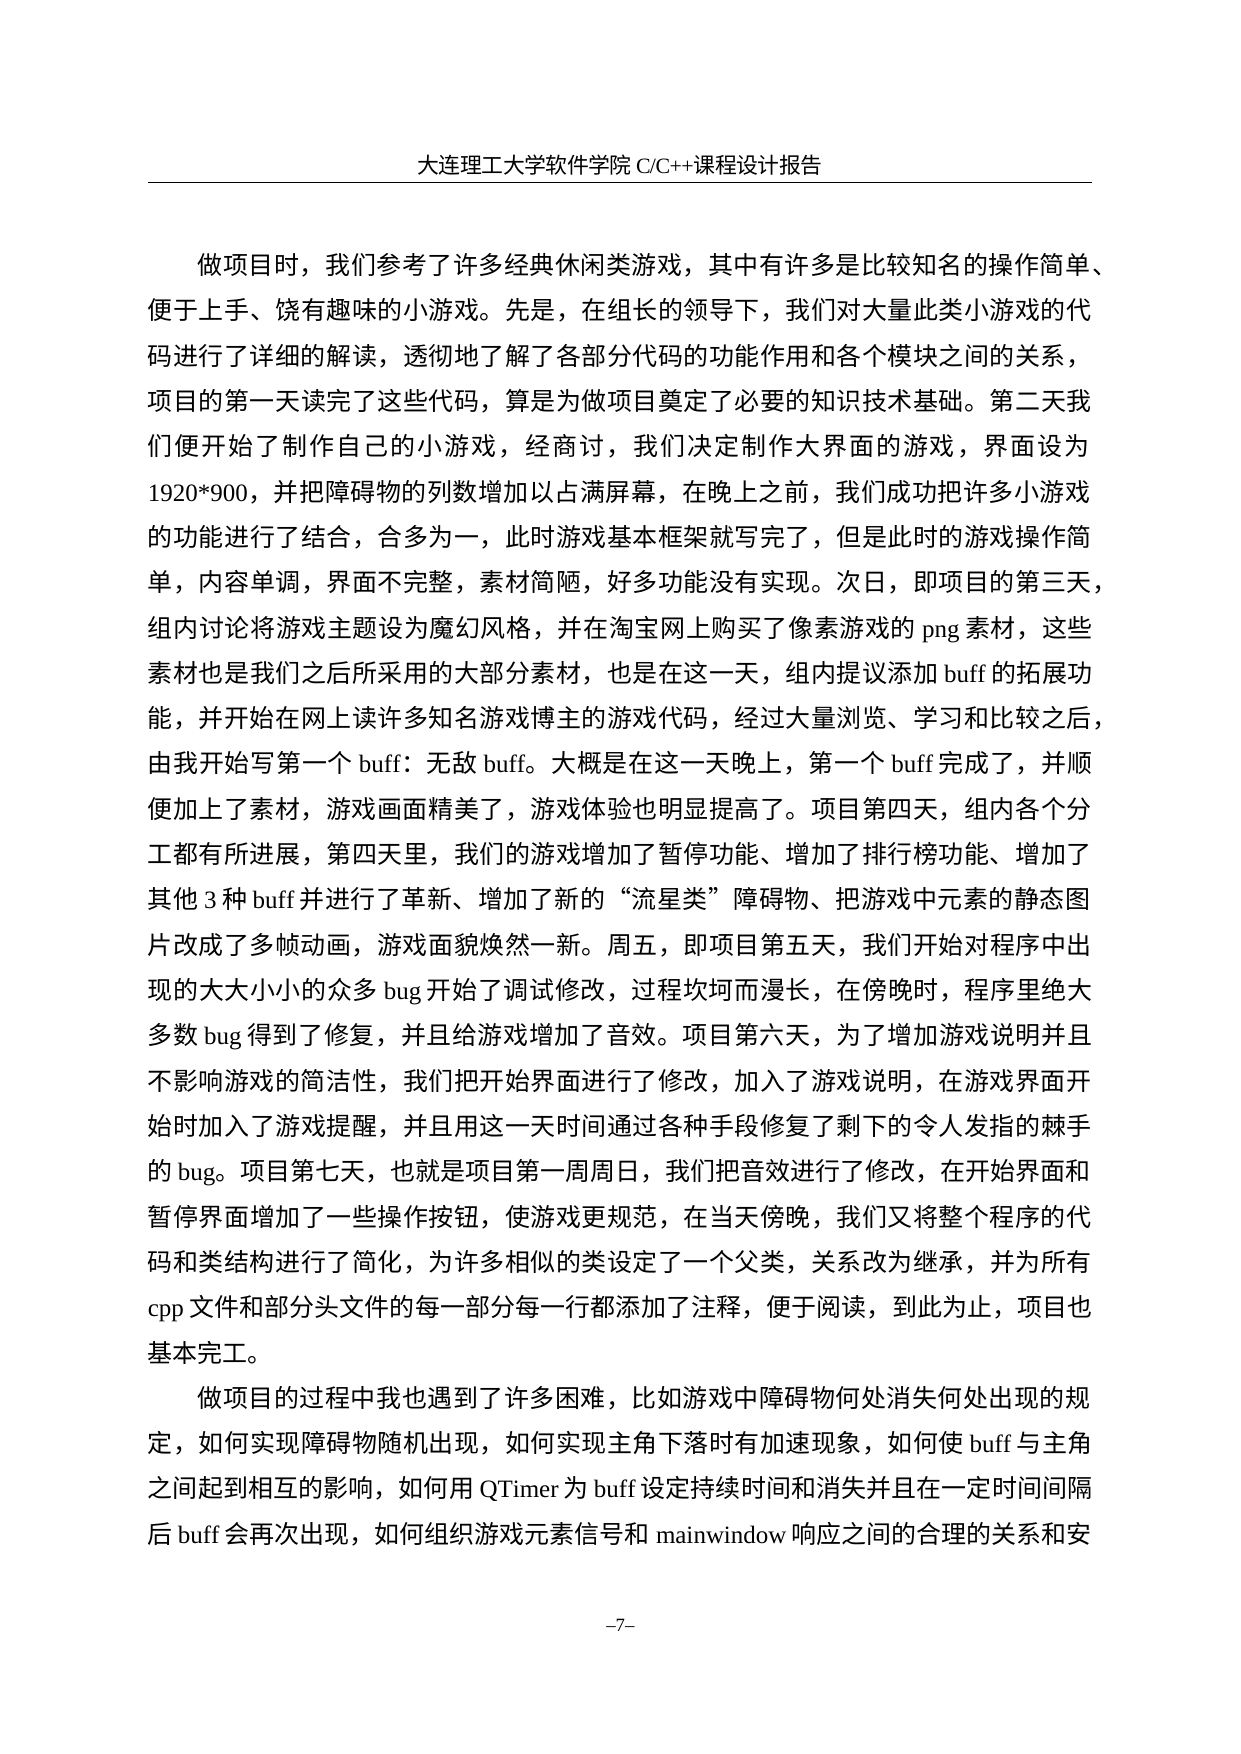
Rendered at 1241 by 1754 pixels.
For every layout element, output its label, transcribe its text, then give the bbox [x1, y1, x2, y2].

text 做项目时，我们参考了许多经典休闲类游戏，其中有许多是比较知名的操作简单、便于上手、饶有趣味的小游戏。先是，在组长的领导下，我们对大量此类小游戏的代码进行了详细的解读，透彻地了解了各部分代码的功能作用和各个模块之间的关系，项目的第一天读完了这些代码，算是为做项目奠定了必要的知识技术基础。第二天我们便开始了制作自己的小游戏，经商讨，我们决定制作大界面的游戏，界面设为1920*900，并把障碍物的列数增加以占满屏幕，在晚上之前，我们成功把许多小游戏的功能进行了结合，合多为一，此时游戏基本框架就写完了，但是此时的游戏操作简单，内容单调，界面不完整，素材简陋，好多功能没有实现。次日，即项目的第三天，组内讨论将游戏主题设为魔幻风格，并在淘宝网上购买了像素游戏的png素材，这些素材也是我们之后所采用的大部分素材，也是在这一天，组内提议添加buff的拓展功能，并开始在网上读许多知名游戏博主的游戏代码，经过大量浏览、学习和比较之后，由我开始写第一个buff：无敌buff。大概是在这一天晚上，第一个buff完成了，并顺便加上了素材，游戏画面精美了，游戏体验也明显提高了。项目第四天，组内各个分工都有所进展，第四天里，我们的游戏增加了暂停功能、增加了排行榜功能、增加了其他3种buff并进行了革新、增加了新的“流星类”障碍物、把游戏中元素的静态图片改成了多帧动画，游戏面貌焕然一新。周五，即项目第五天，我们开始对程序中出现的大大小小的众多bug开始了调试修改，过程坎坷而漫长，在傍晚时，程序里绝大多数bug得到了修复，并且给游戏增加了音效。项目第六天，为了增加游戏说明并且不影响游戏的简洁性，我们把开始界面进行了修改，加入了游戏说明，在游戏界面开始时加入了游戏提醒，并且用这一天时间通过各种手段修复了剩下的令人发指的棘手的bug。项目第七天，也就是项目第一周周日，我们把音效进行了修改，在开始界面和暂停界面增加了一些操作按钮，使游戏更规范，在当天傍晚，我们又将整个程序的代码和类结构进行了简化，为许多相似的类设定了一个父类，关系改为继承，并为所有cpp文件和部分头文件的每一部分每一行都添加了注释，便于阅读，到此为止，项目也基本完工。 [148, 246, 1092, 1369]
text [148, 1378, 1092, 1551]
